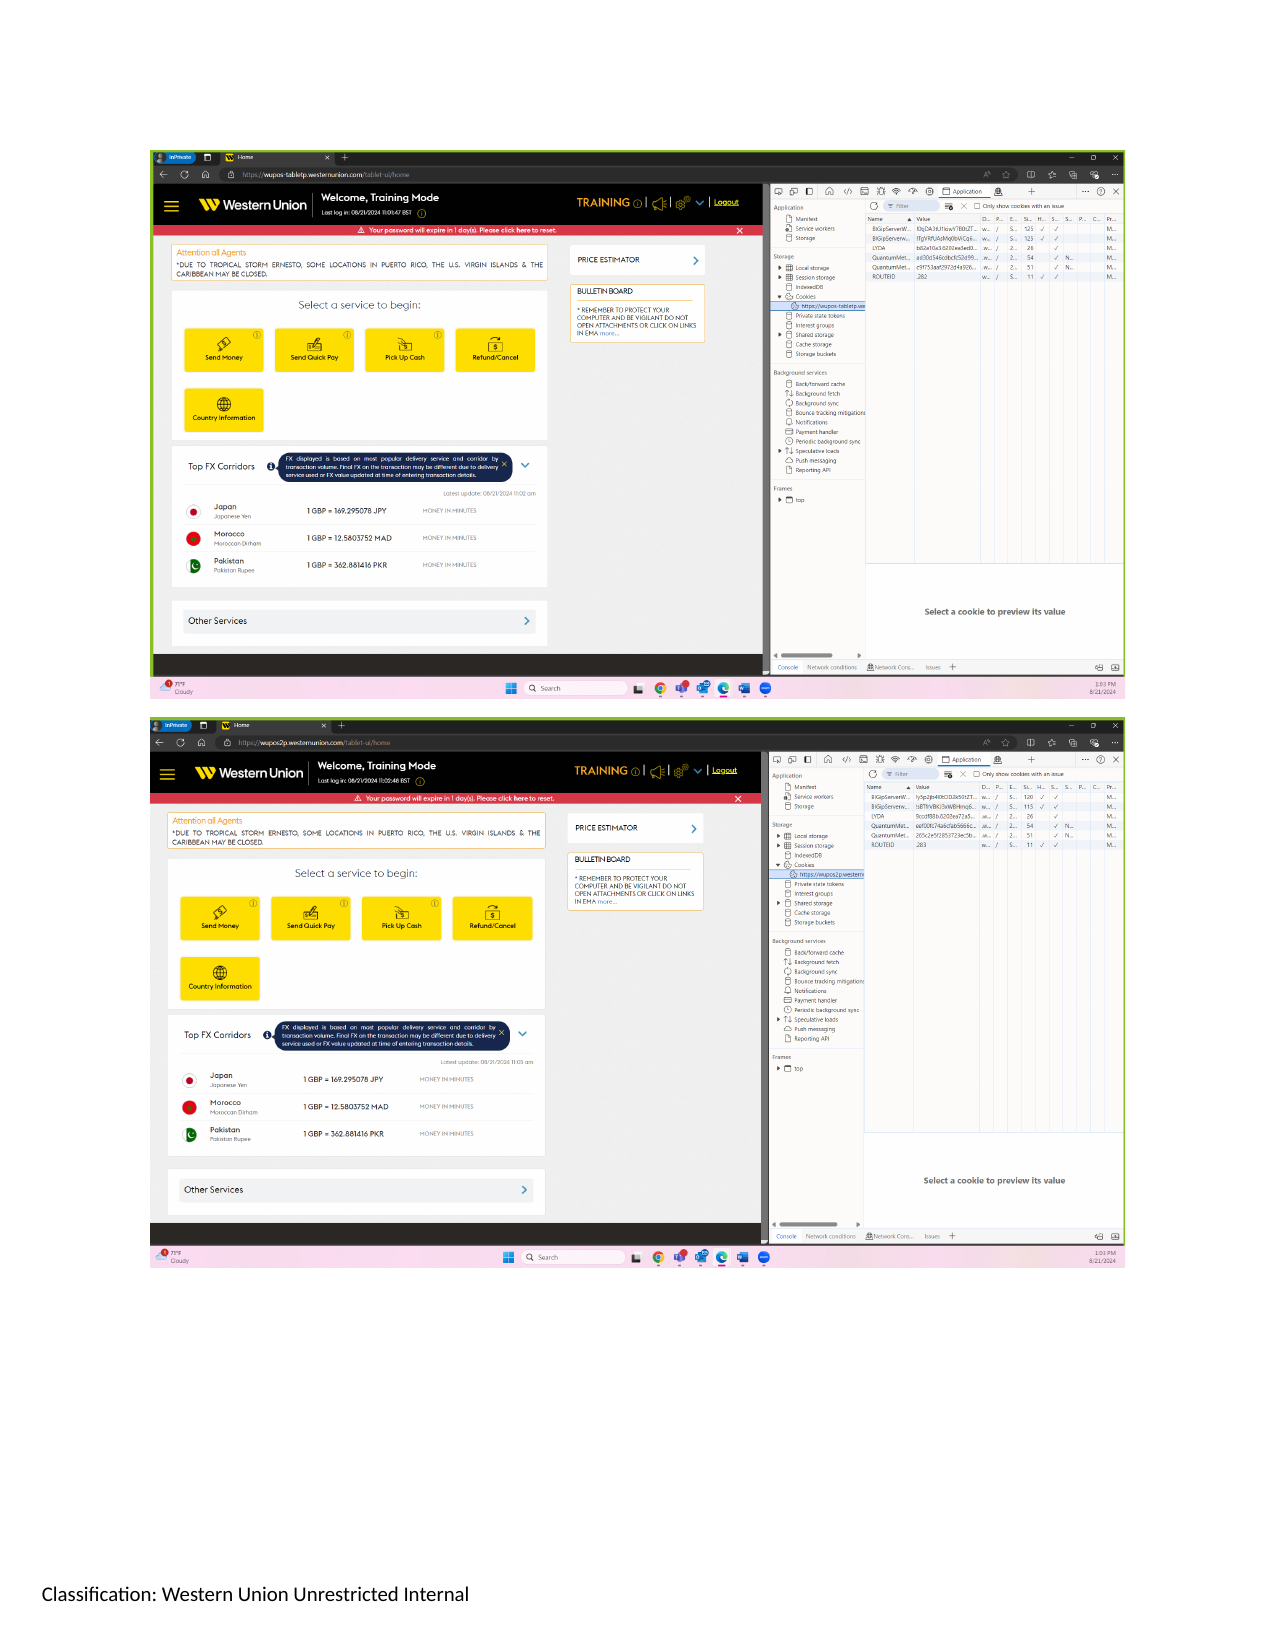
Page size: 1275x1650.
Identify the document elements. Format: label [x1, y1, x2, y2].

picture [150, 717, 1125, 1268]
picture [150, 150, 1125, 699]
